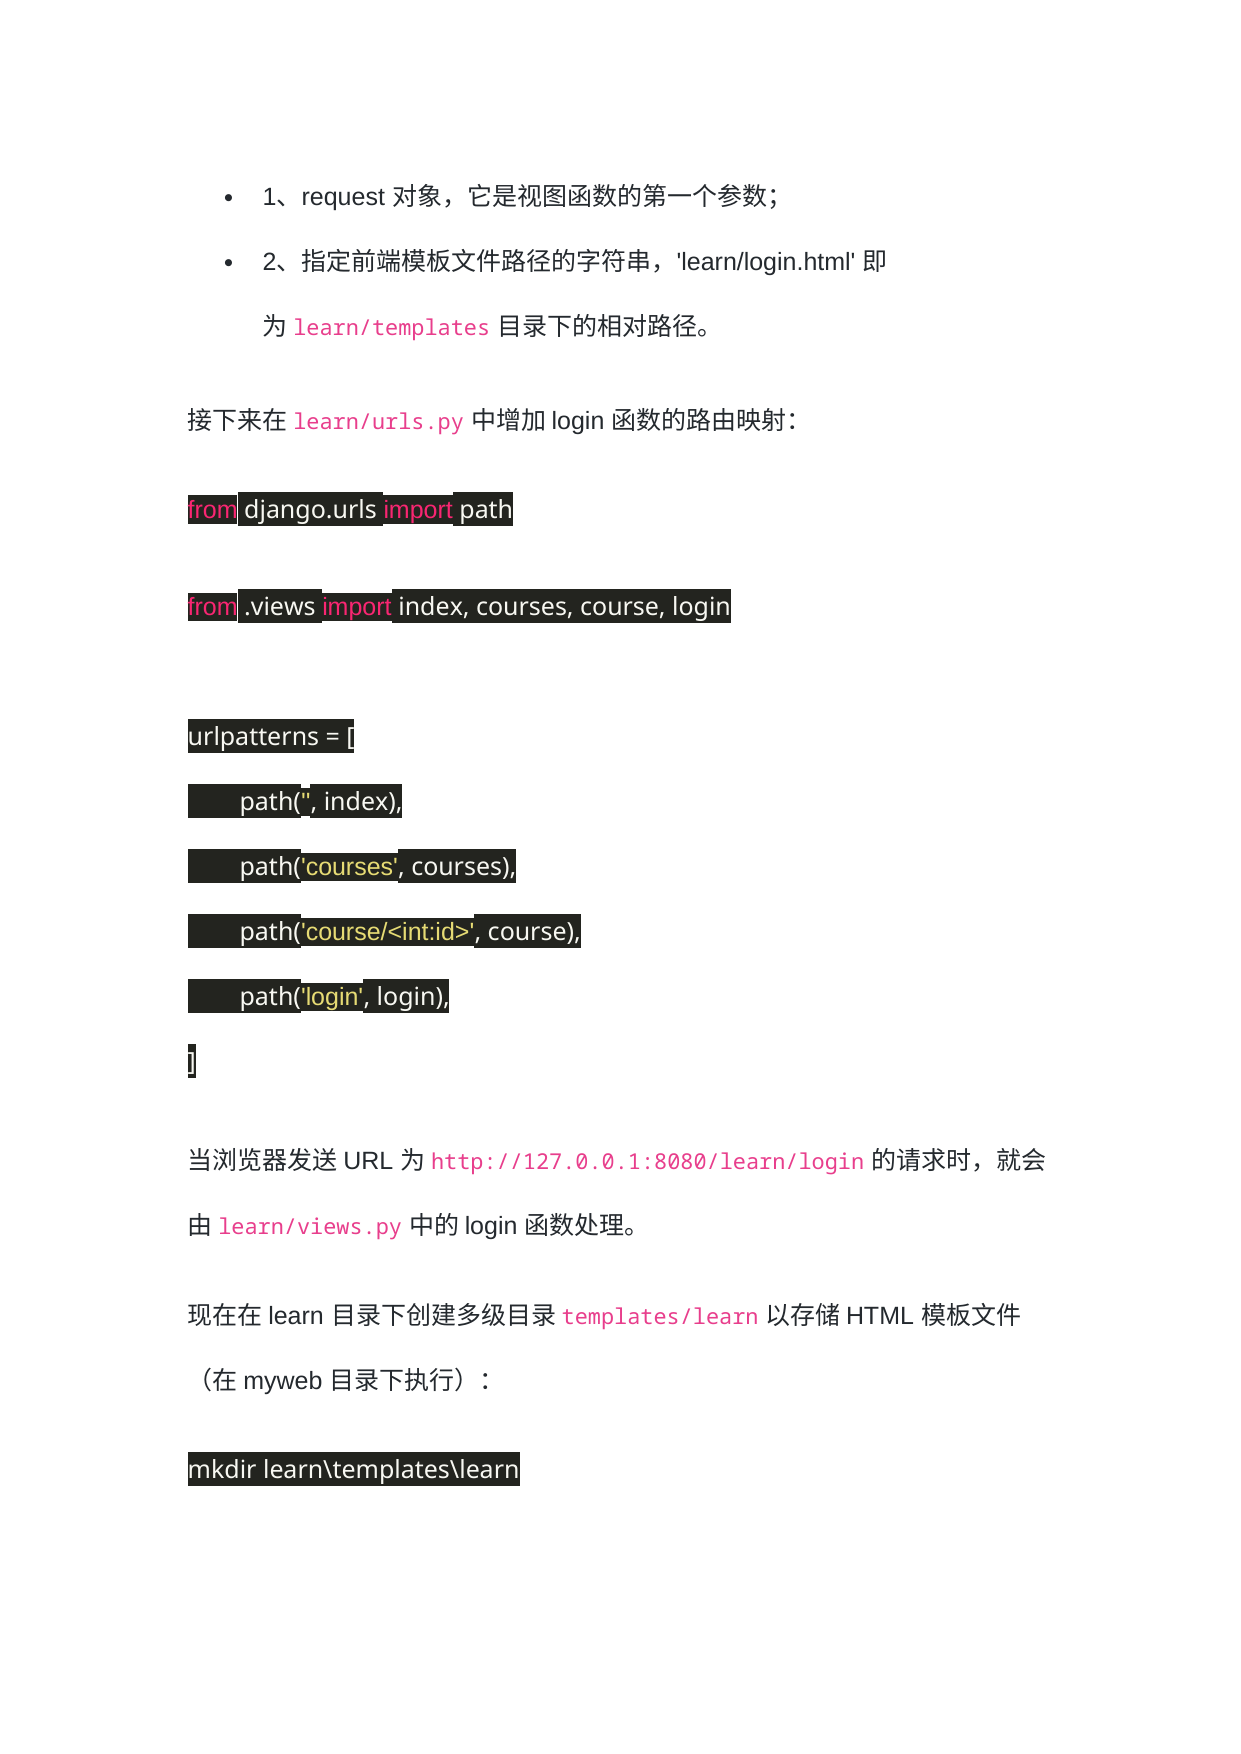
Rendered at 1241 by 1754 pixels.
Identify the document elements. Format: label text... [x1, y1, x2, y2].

text mkdir learn\templates\learn [187, 1436, 1053, 1501]
text path('login', login), [187, 964, 1053, 1029]
text 接下来在 learn/urls.py 中增加 login 函数的路由映射： [187, 386, 1053, 451]
text from .views import index, courses, course, login [187, 574, 1053, 639]
text from django.urls import path [187, 476, 1053, 541]
text path('courses', courses), [187, 834, 1053, 899]
list 1、request 对象，它是视图函数的第一个参数； [225, 162, 1053, 227]
text 当浏览器发送 URL 为 http://127.0.0.1:8080/learn/login 的请求时，就会由 learn/views.py 中的 login 函数处理。 [187, 1126, 1053, 1256]
text path('', index), [187, 769, 1053, 834]
text 现在在 learn 目录下创建多级目录 templates/learn 以存储 HTML 模板文件（在 myweb 目录下执行）： [187, 1281, 1053, 1411]
text urlpatterns = [ [187, 704, 1053, 769]
text ] [187, 1029, 1053, 1094]
text path('course/<int:id>', course), [187, 899, 1053, 964]
list 2、指定前端模板文件路径的字符串，'learn/login.html' 即为 learn/templates 目录下的相对路径。 [225, 227, 1053, 357]
